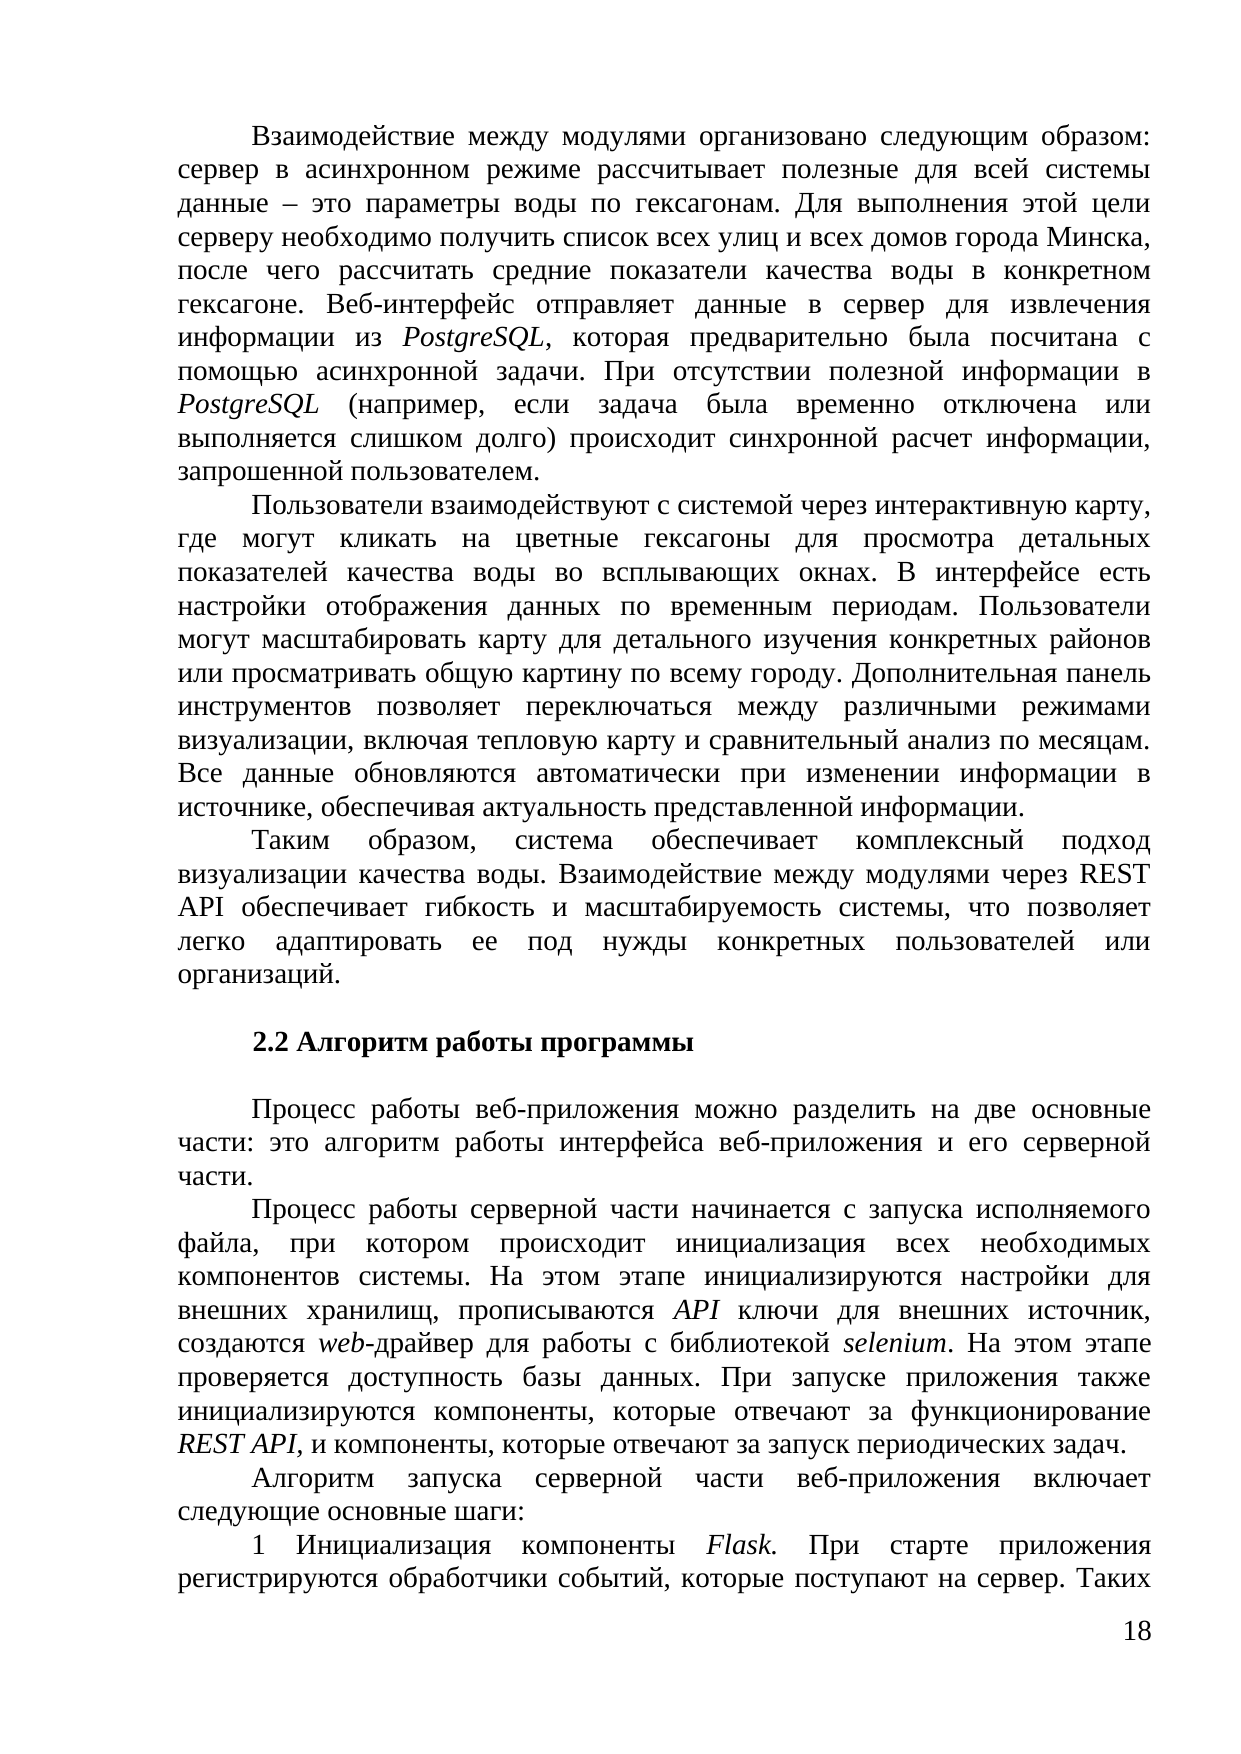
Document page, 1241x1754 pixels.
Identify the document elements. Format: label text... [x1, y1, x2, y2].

text Таким образом, система обеспечивает комплексный подход визуализации качества воды. Взаимодействие между модулями через REST API обеспечивает гибкость и масштабируемость системы, что позволяет легко адаптировать ее под нужды конкретных пользователей или организаций. [177, 822, 1152, 990]
text Алгоритм запуска серверной части веб-приложения включает следующие основные шаги: [177, 1460, 1152, 1527]
text Процесс работы веб-приложения можно разделить на две основные части: это алгоритм работы интерфейса веб-приложения и его серверной части. [177, 1091, 1152, 1191]
subtitle 2.2 Алгоритм работы программы [252, 1024, 1152, 1057]
text Взаимодействие между модулями организовано следующим образом: сервер в асинхронном режиме рассчитывает полезные для всей системы данные – это параметры воды по гексагонам. Для выполнения этой цели серверу необходимо получить список всех улиц и всех домов города Минска, после чего рассчитать средние показатели качества воды в конкретном гексагоне. Веб-интерфейс отправляет данные в сервер для извлечения информации из PostgreSQL, которая предварительно была посчитана с помощью асинхронной задачи. При отсутствии полезной информации в PostgreSQL (например, если задача была временно отключена или выполняется слишком долго) происходит синхронной расчет информации, запрошенной пользователем. [177, 118, 1152, 487]
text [177, 1527, 1152, 1594]
text Пользователи взаимодействуют с системой через интерактивную карту, где могут кликать на цветные гексагоны для просмотра детальных показателей качества воды во всплывающих окнах. В интерфейсе есть настройки отображения данных по временным периодам. Пользователи могут масштабировать карту для детального изучения конкретных районов или просматривать общую картину по всему городу. Дополнительная панель инструментов позволяет переключаться между различными режимами визуализации, включая тепловую карту и сравнительный анализ по месяцам. Все данные обновляются автоматически при изменении информации в источнике, обеспечивая актуальность представленной информации. [177, 487, 1152, 822]
text Процесс работы серверной части начинается с запуска исполняемого файла, при котором происходит инициализация всех необходимых компонентов системы. На этом этапе инициализируются настройки для внешних хранилищ, прописываются API ключи для внешних источник, создаются web-драйвер для работы с библиотекой selenium. На этом этапе проверяется доступность базы данных. При запуске приложения также инициализируются компоненты, которые отвечают за функционирование REST API, и компоненты, которые отвечают за запуск периодических задач. [177, 1191, 1152, 1460]
